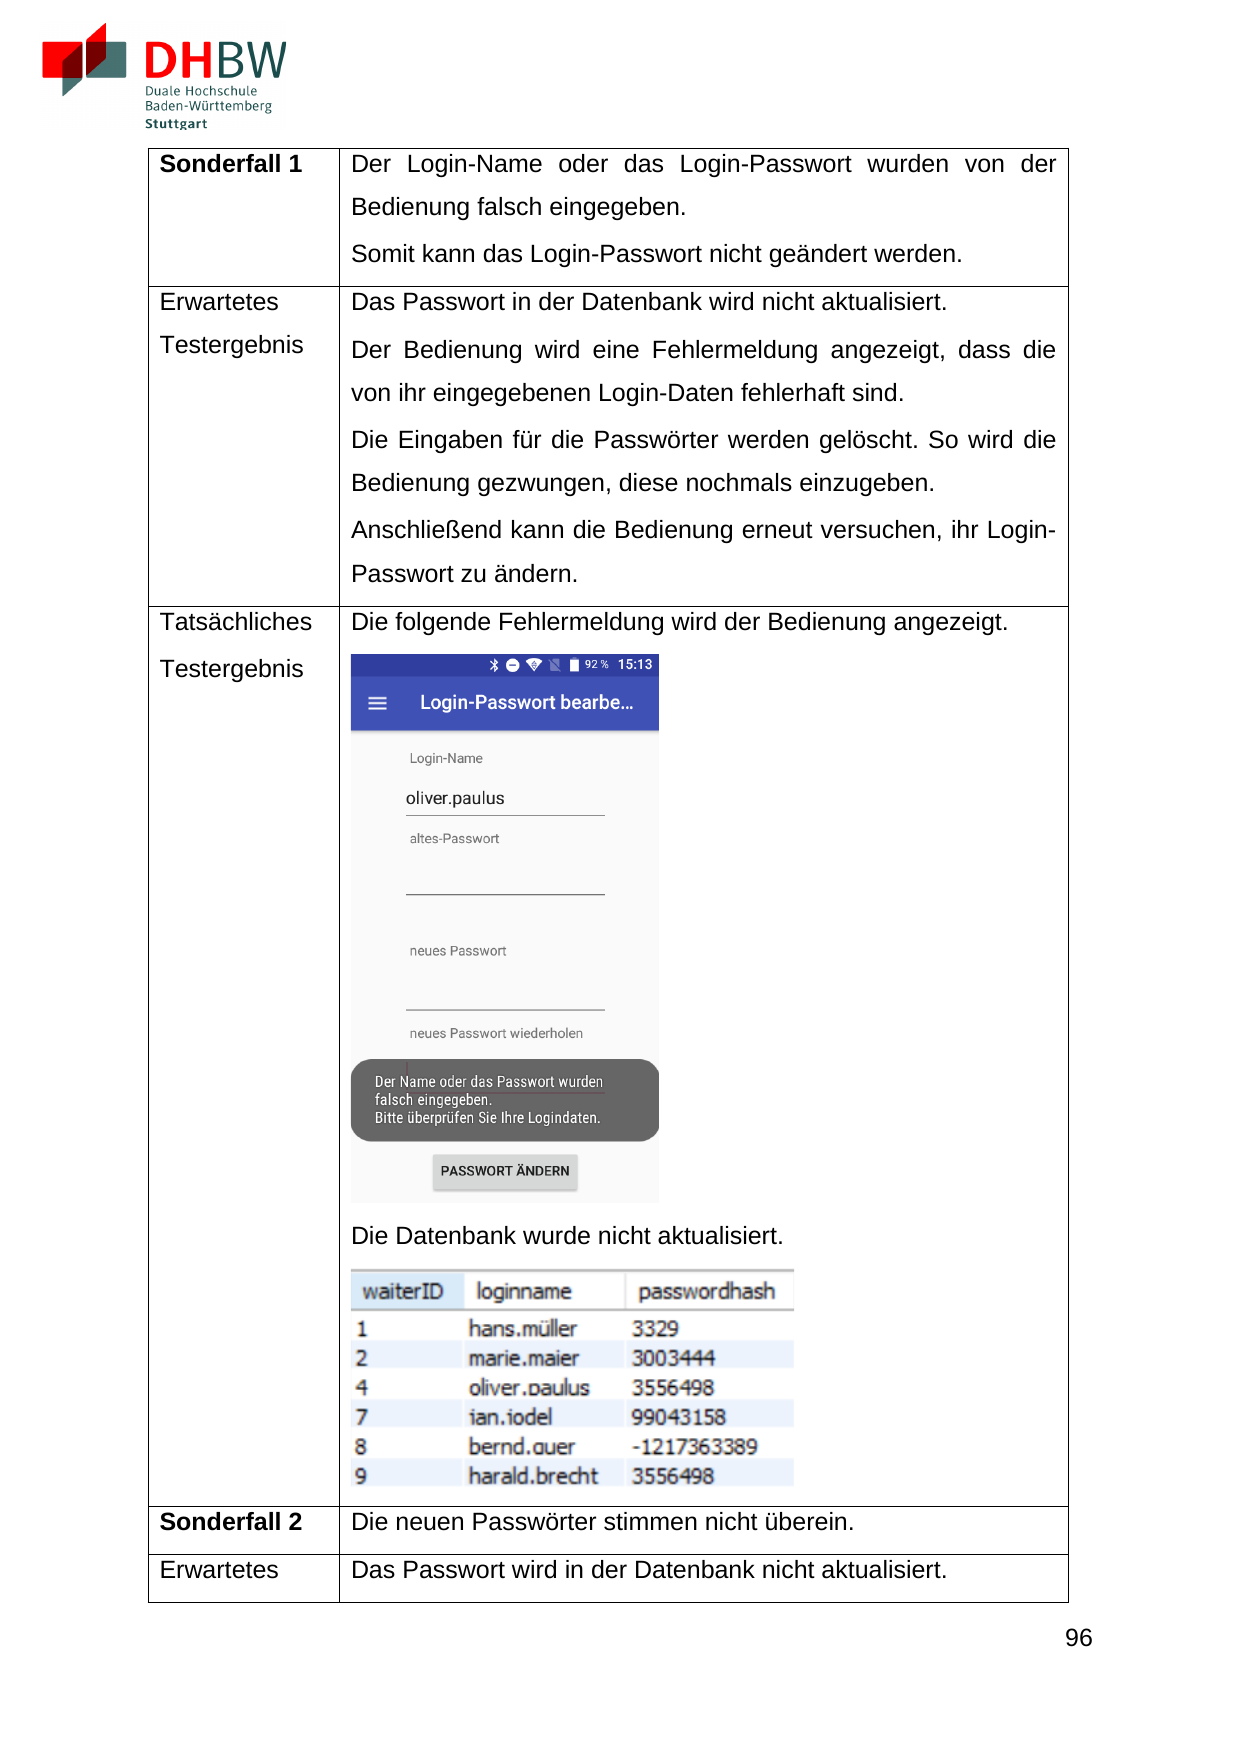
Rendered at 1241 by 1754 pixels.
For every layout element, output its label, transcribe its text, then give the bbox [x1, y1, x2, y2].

table_cell Die neuen Passwörter stimmen nicht überein. [340, 1507, 1068, 1554]
table_cell Die folgende Fehlermeldung wird der Bedienung angezeigt. Die Datenbank wurde nicht aktualisiert. [340, 607, 1068, 1506]
picture [350, 1268, 795, 1487]
table_cell Der Login-Name oder das Login-Passwort wurden von der Bedienung falsch eingegeben. Somit kann das Login-Passwort nicht geändert werden. [340, 149, 1068, 286]
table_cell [340, 1555, 1068, 1602]
table_cell Sonderfall 2 [149, 1507, 339, 1554]
picture [350, 654, 659, 1203]
table_cell Erwartetes Testergebnis [149, 287, 339, 606]
table_cell Tatsächliches Testergebnis [149, 607, 339, 1506]
table_cell Sonderfall 1 [149, 149, 339, 286]
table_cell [149, 1555, 339, 1602]
table_cell Das Passwort in der Datenbank wird nicht aktualisiert. Der Bedienung wird eine Fehlermeldung angezeigt, dass die von ihr eingegebenen Login-Daten fehlerhaft sind. Die Eingaben für die Passwörter werden gelöscht. So wird die Bedienung gezwungen, diese nochmals einzugeben. Anschließend kann die Bedienung erneut versuchen, ihr Login-Passwort zu ändern. [340, 287, 1068, 606]
picture [39, 20, 286, 130]
